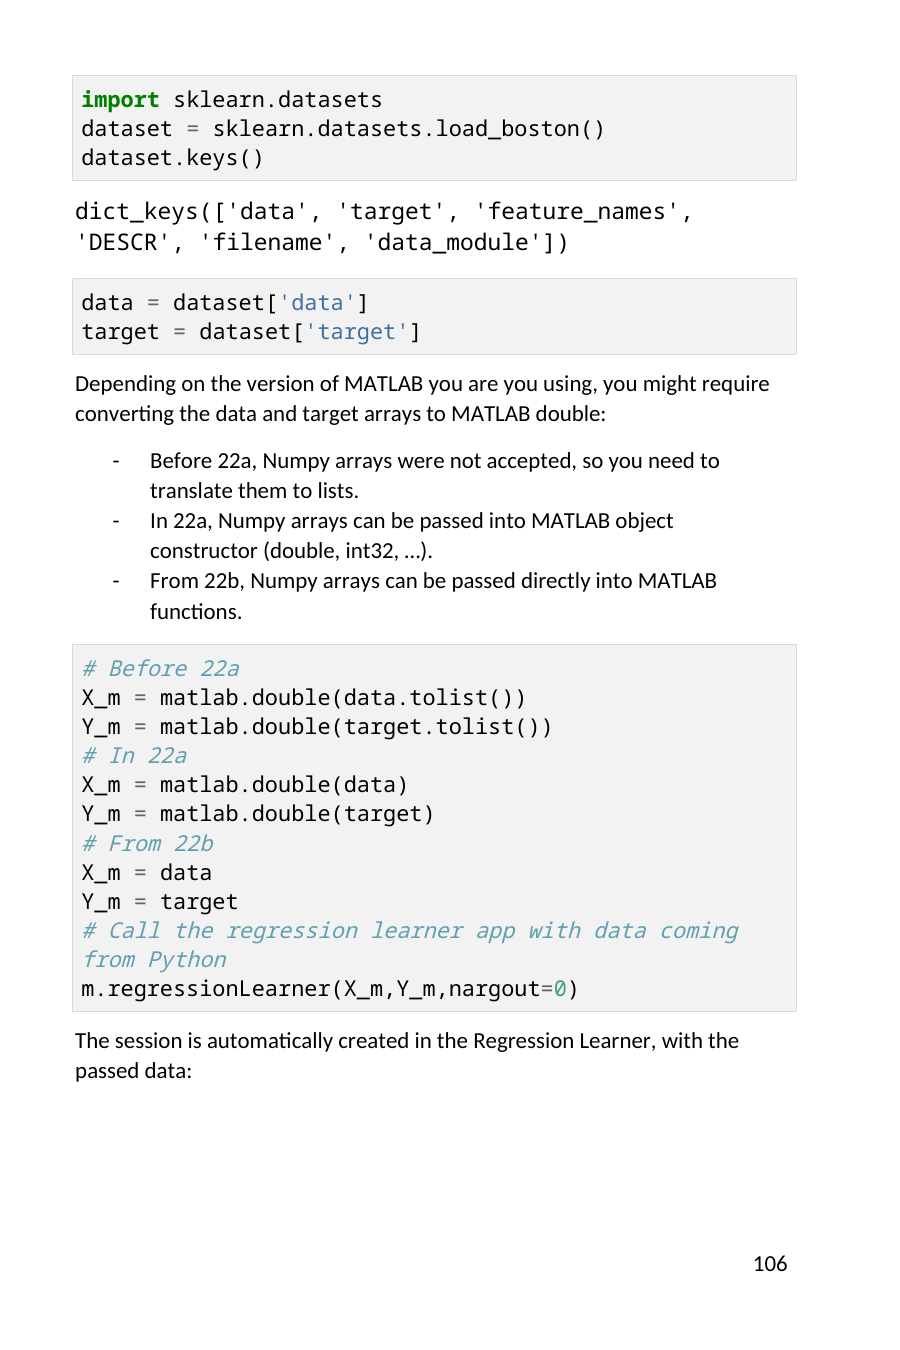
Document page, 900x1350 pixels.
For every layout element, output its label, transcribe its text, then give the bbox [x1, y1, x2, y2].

text Depending on the version of MATLAB you are you using, you might require converting the data and target arrays to MATLAB double: [75, 369, 787, 427]
list In 22a, Numpy arrays can be passed into MATLAB object constructor (double, int32, …). [112, 506, 787, 564]
text import sklearn.datasets dataset = sklearn.datasets.load_boston() dataset.keys() [73, 76, 796, 180]
text m.regressionLearner(X_m,Y_m,nargout=0) [73, 964, 796, 1011]
text # Call the regression learner app with data coming from Python [73, 906, 796, 964]
list Before 22a, Numpy arrays were not accepted, so you need to translate them to lists. [112, 446, 787, 504]
list From 22b, Numpy arrays can be passed directly into MATLAB functions. [112, 567, 787, 625]
text # Before 22a X_m = matlab.double(data.tolist()) Y_m = matlab.double(target.tolist()) # In 22a X_m = matlab.double(data) Y_m = matlab.double(target) # From 22b X_m = data Y_m = target [73, 645, 796, 906]
text data = dataset['data'] target = dataset['target'] [73, 279, 796, 354]
text The session is automatically created in the Regression Learner, with the passed data: [75, 1026, 787, 1084]
text dict_keys(['data', 'target', 'feature_names', 'DESCR', 'filename', 'data_module']) [75, 195, 787, 257]
